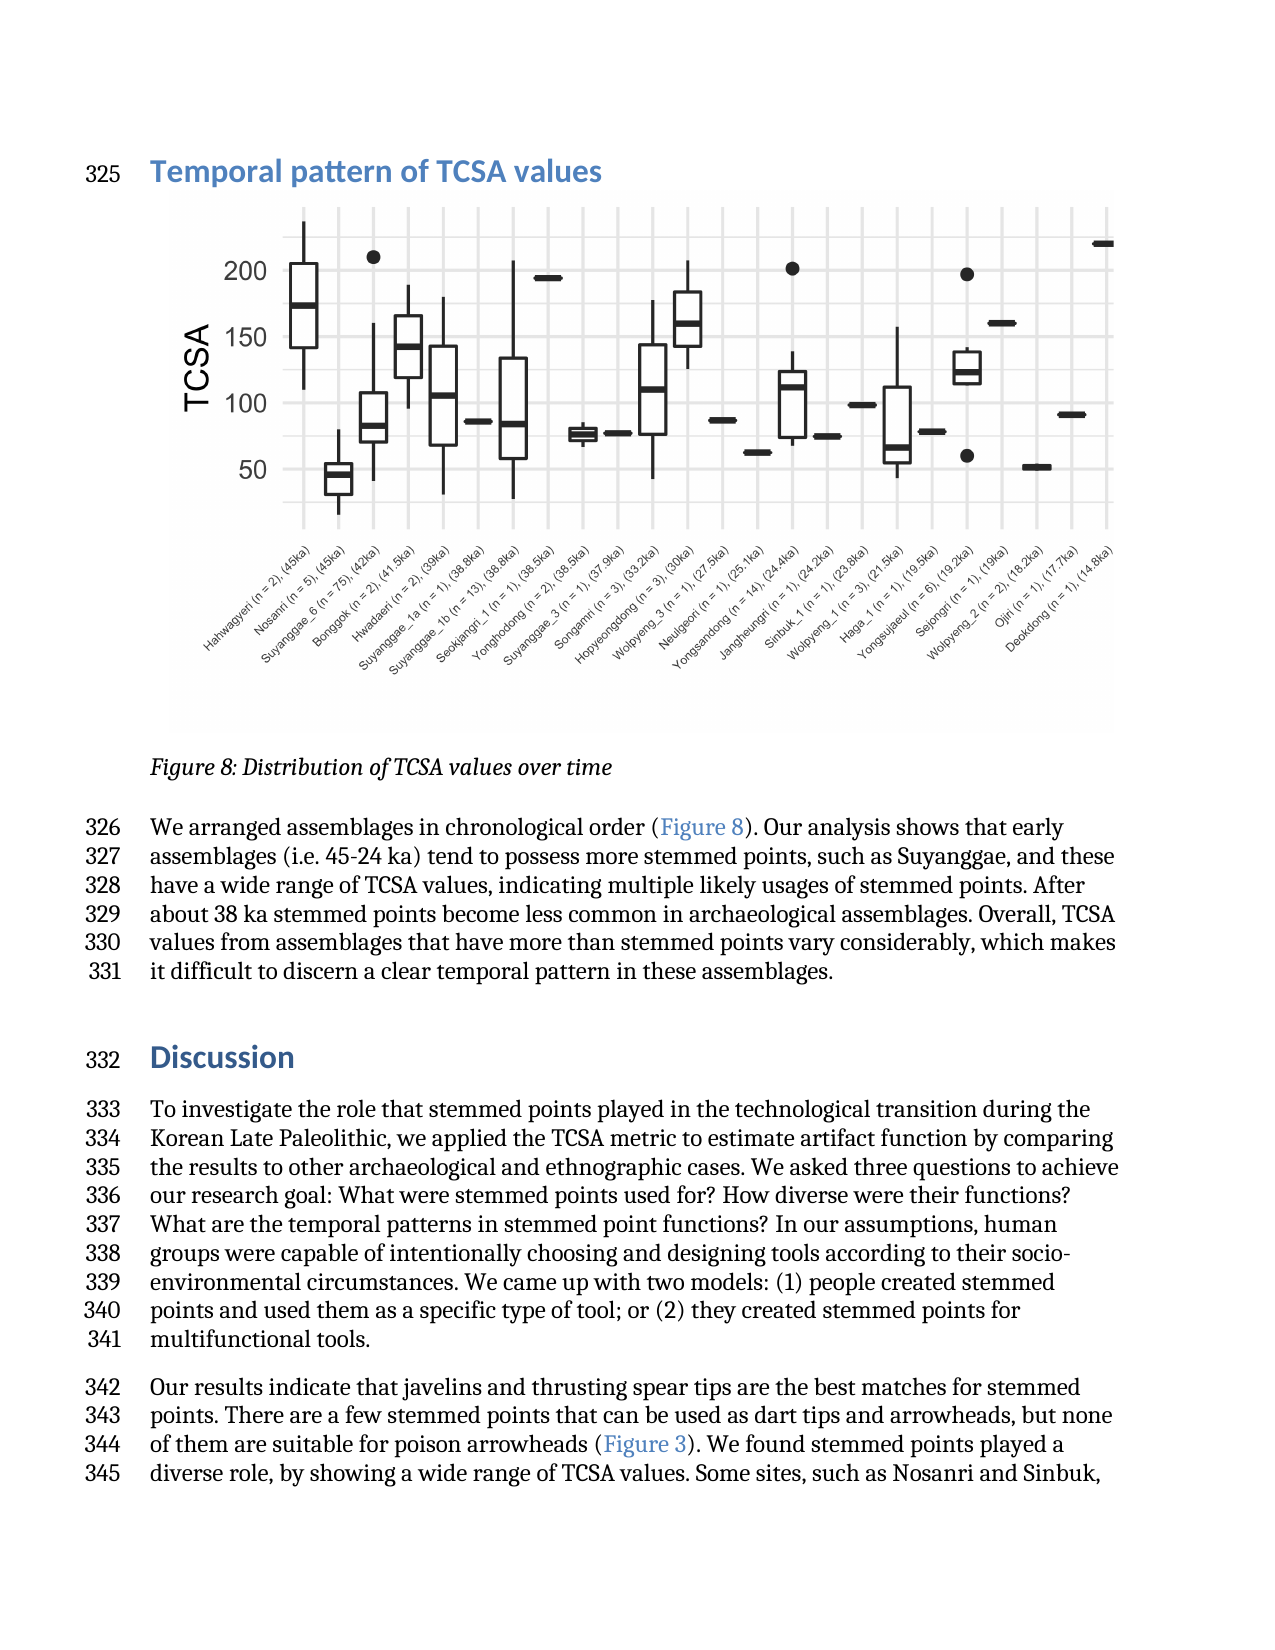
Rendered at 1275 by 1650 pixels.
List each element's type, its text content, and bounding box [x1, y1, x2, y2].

text To investigate the role that stemmed points played in the technological transition during the Korean Late Paleolithic, we applied the TCSA metric to estimate artifact function by comparing the results to other archaeological and ethnographic cases. We asked three questions to achieve our research goal: What were stemmed points used for? How diverse were their functions? What are the temporal patterns in stemmed point functions? In our assumptions, human groups were capable of intentionally choosing and designing tools according to their socio-environmental circumstances. We came up with two models: (1) people created stemmed points and used them as a specific type of tool; or (2) they created stemmed points for multifunctional tools. [150, 1095, 1125, 1354]
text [150, 1373, 1125, 1488]
subtitle Discussion [150, 1036, 1125, 1076]
picture [168, 190, 1114, 733]
text We arranged assemblages in chronological order (Figure 8). Our analysis shows that early assemblages (i.e. 45-24 ka) tend to possess more stemmed points, such as Suyanggae, and these have a wide range of TCSA values, indicating multiple likely usages of stemmed points. After about 38 ka stemmed points become less common in archaeological assemblages. Overall, TCSA values from assemblages that have more than stemmed points vary considerably, which makes it difficult to discern a clear temporal pattern in these assemblages. [150, 813, 1125, 986]
subtitle Temporal pattern of TCSA values [150, 150, 1125, 191]
table_header Figure 8: Distribution of TCSA values over time [139, 191, 1114, 794]
